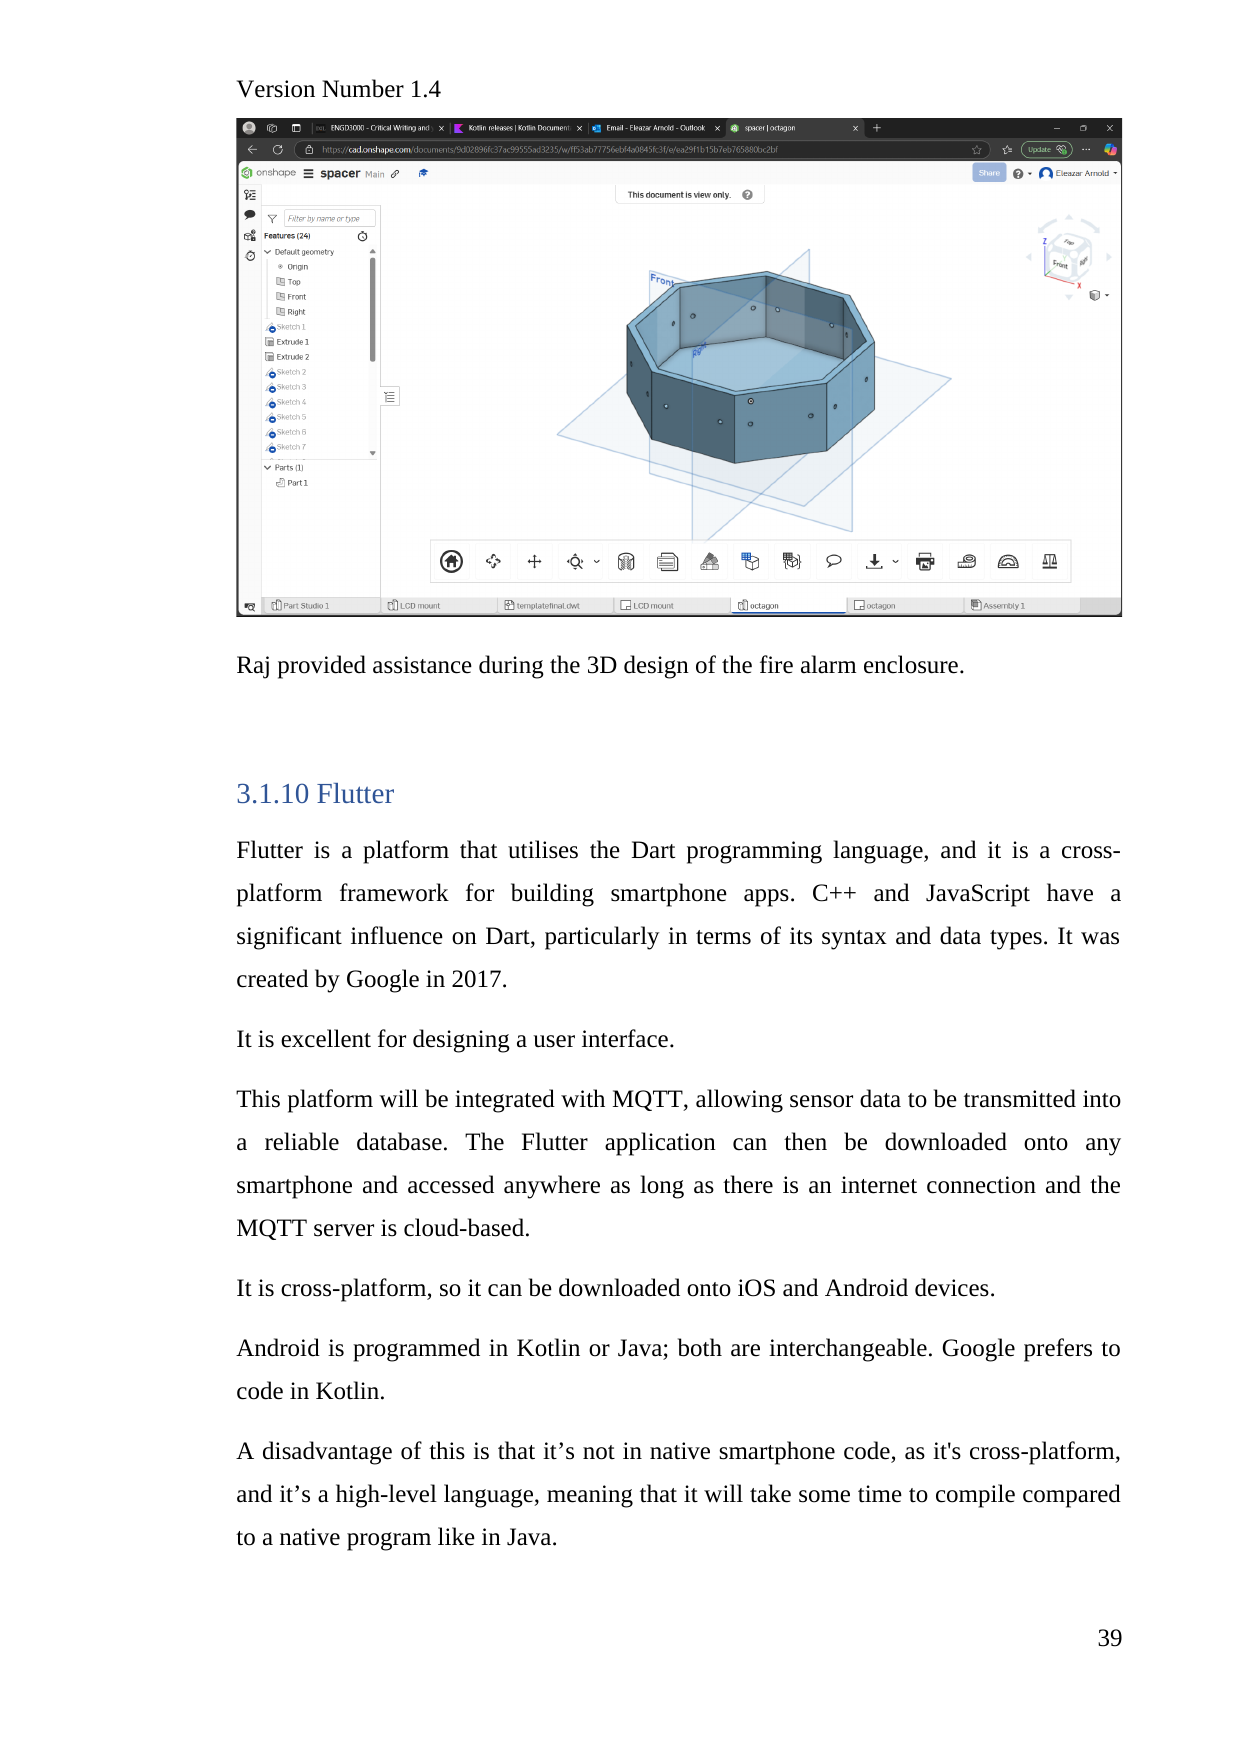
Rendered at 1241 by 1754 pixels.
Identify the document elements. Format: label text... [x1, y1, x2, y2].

text Android is programmed in Kotlin or Java; both are interchangeable. Google prefers to code in Kotlin. [236, 1333, 1122, 1405]
text This platform will be integrated with MQTT, allowing sensor data to be transmitted into a reliable database. The Flutter application can then be downloaded onto any smartphone and accessed anywhere as long as there is an internet connection and the MQTT server is cloud-based. [236, 1084, 1122, 1242]
text A disadvantage of this is that it’s not in native smartphone code, as it's cross-platform, and it’s a high-level language, meaning that it will take some time to compile compared to a native program like in Java. [236, 1436, 1122, 1551]
subtitle 3.1.10 Flutter [236, 777, 1122, 810]
text Flutter is a platform that utilises the Dart programming language, and it is a cross-platform framework for building smartphone apps. C++ and JavaScript have a significant influence on Dart, particularly in terms of its syntax and data types. It was created by Google in 2017. [236, 835, 1122, 993]
text It is cross-platform, so it can be downloaded onto iOS and Android devices. [236, 1273, 1122, 1302]
picture [236, 118, 1123, 617]
text It is excellent for designing a user interface. [236, 1024, 1122, 1053]
text Raj provided assistance during the 3D design of the fire alarm enclosure. [236, 650, 1122, 678]
